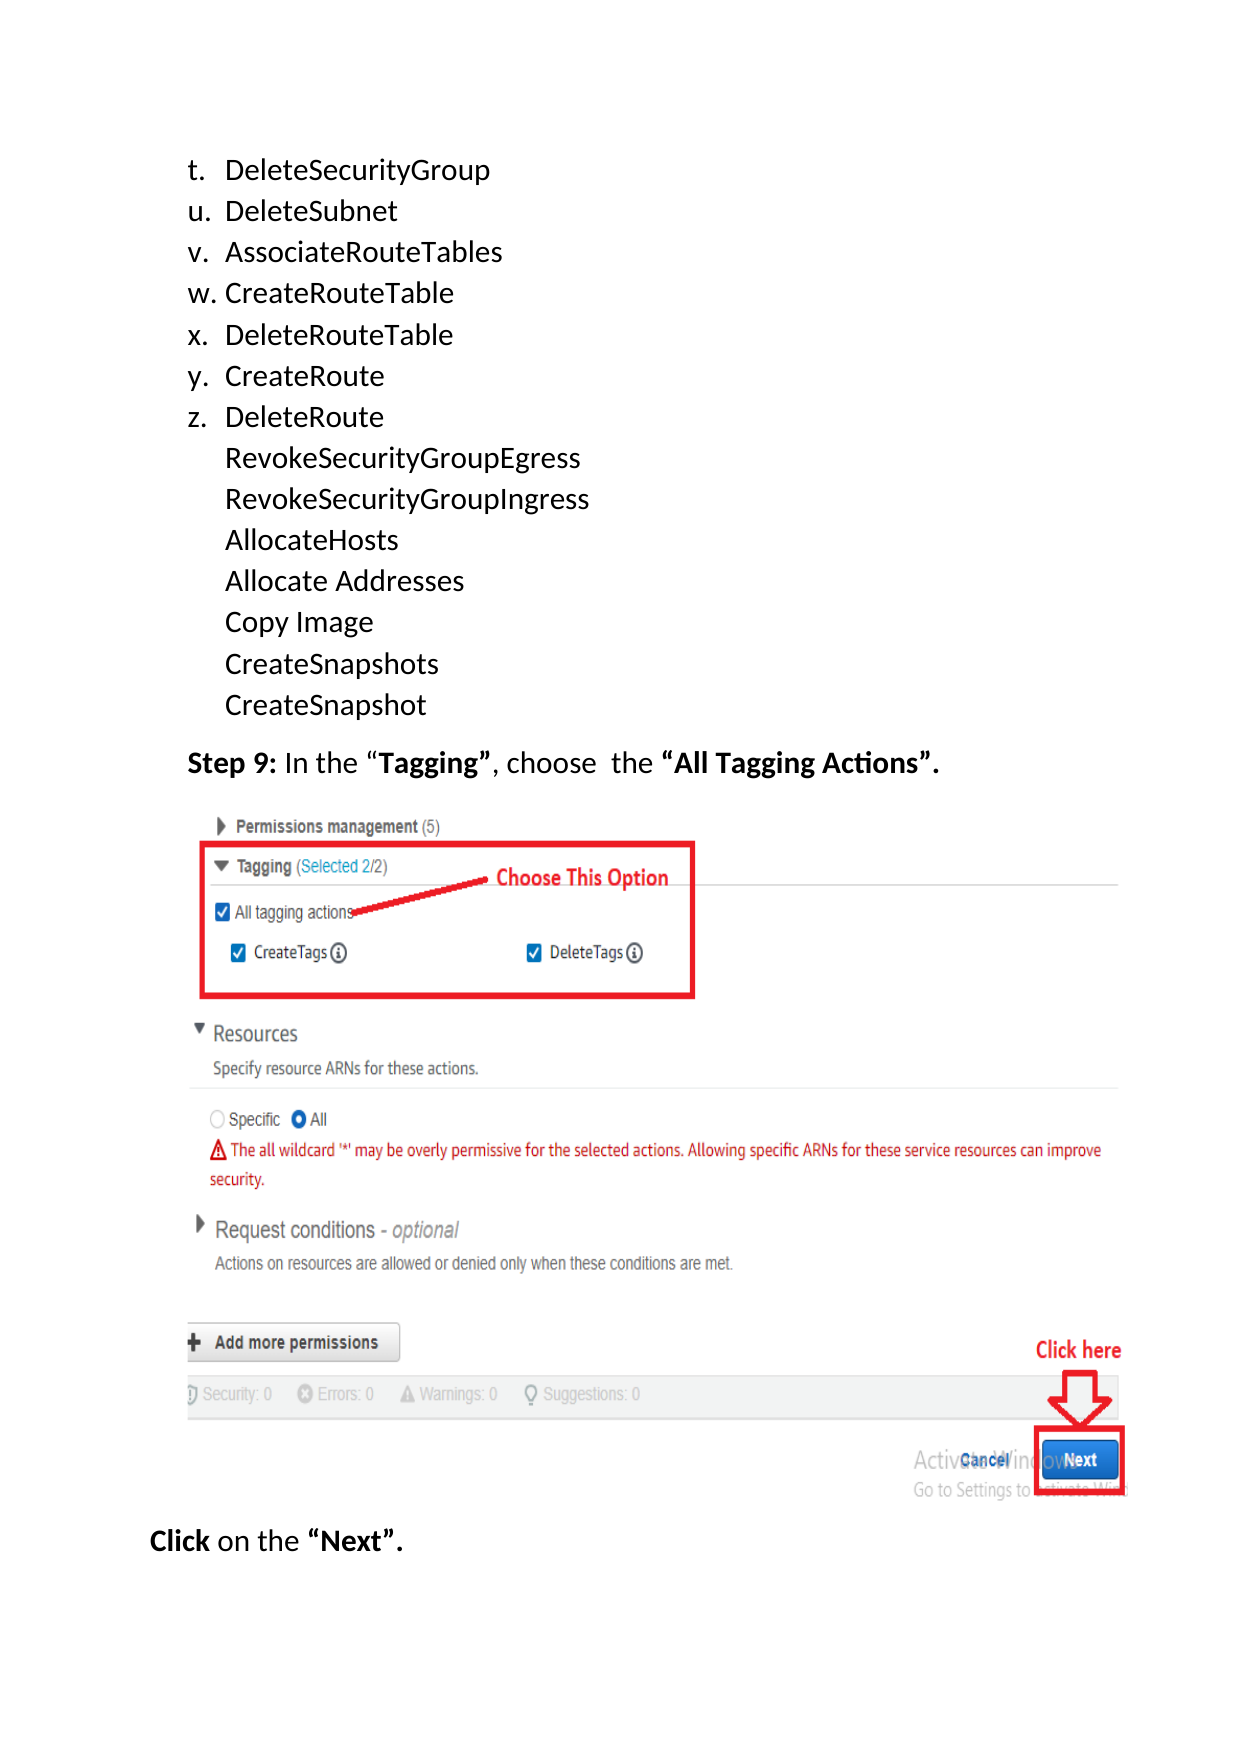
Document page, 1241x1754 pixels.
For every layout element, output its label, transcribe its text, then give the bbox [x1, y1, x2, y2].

list CreateRoute [187, 356, 1090, 394]
list RevokeSecurityGroupEgress [225, 438, 1090, 476]
picture [187, 800, 1128, 1502]
list AssociateRouteTables [187, 232, 1090, 270]
list DeleteSubnet [187, 191, 1090, 229]
list CreateSnapshot [225, 685, 1090, 723]
list DeleteSecurityGroup [187, 150, 1090, 188]
list Copy Image [225, 603, 1090, 641]
list DeleteRoute [187, 397, 1090, 435]
list DeleteRouteTable [187, 314, 1090, 353]
list CreateRouteTable [187, 273, 1090, 312]
text Step 9: In the “Tagging”, choose the “All Tagging Actions”. [187, 743, 1090, 781]
list AllocateHosts [225, 520, 1090, 558]
text Click on the “Next”. [150, 1521, 1090, 1559]
list RevokeSecurityGroupIngress [225, 479, 1090, 517]
list Allocate Addresses [225, 561, 1090, 599]
list CreateSnapshots [225, 644, 1090, 682]
